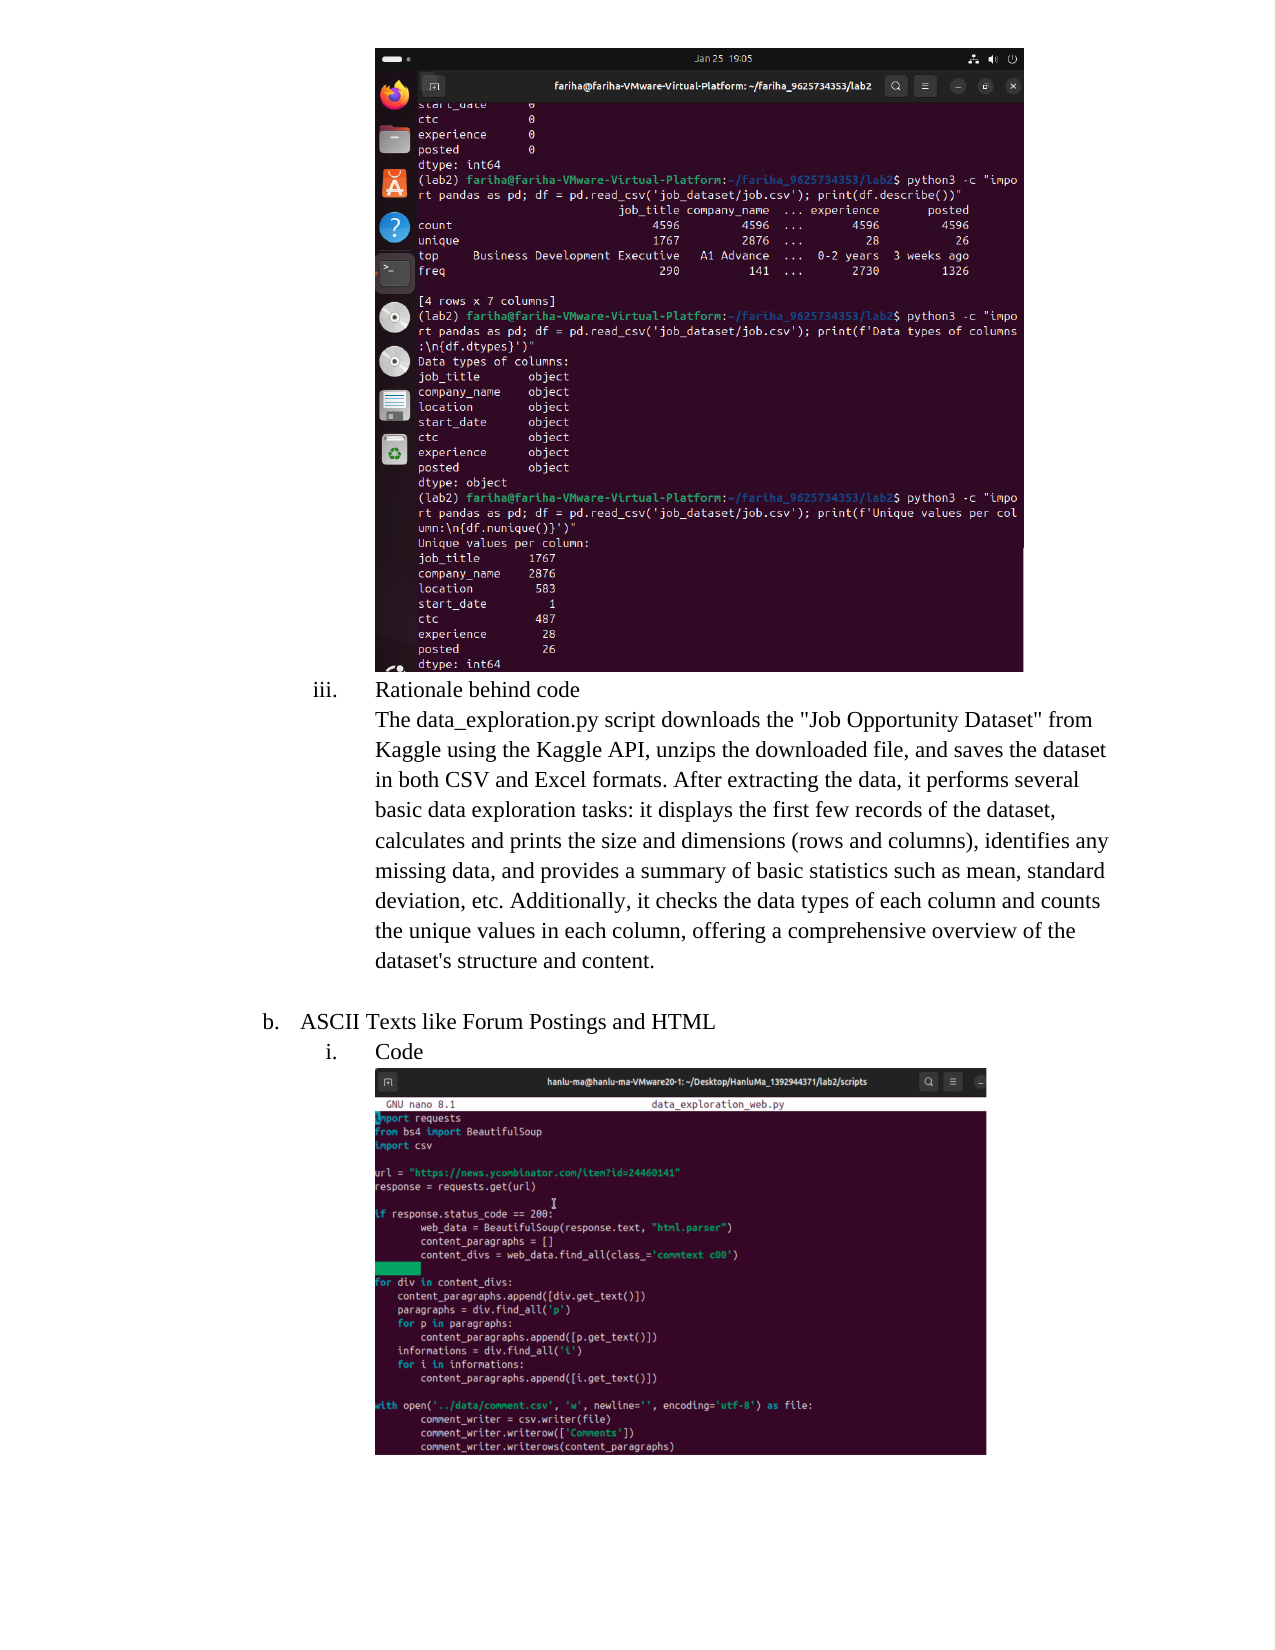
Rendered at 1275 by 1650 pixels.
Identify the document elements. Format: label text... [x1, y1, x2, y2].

picture [375, 48, 1024, 672]
list The data_exploration.py script downloads the "Job Opportunity Dataset" from Kaggle using the Kaggle API, unzips the downloaded file, and saves the dataset in both CSV and Excel formats. After extracting the data, it performs several basic data exploration tasks: it displays the first few records of the dataset, calculates and prints the size and dimensions (rows and columns), identifies any missing data, and provides a summary of basic statistics such as mean, standard deviation, etc. Additionally, it checks the data types of each column and counts the unique values in each column, offering a comprehensive overview of the dataset's structure and content. [375, 706, 1125, 974]
list ASCII Texts like Forum Postings and HTML [262, 1008, 1125, 1034]
picture [375, 1068, 987, 1455]
list Rationale behind code [337, 676, 1125, 702]
